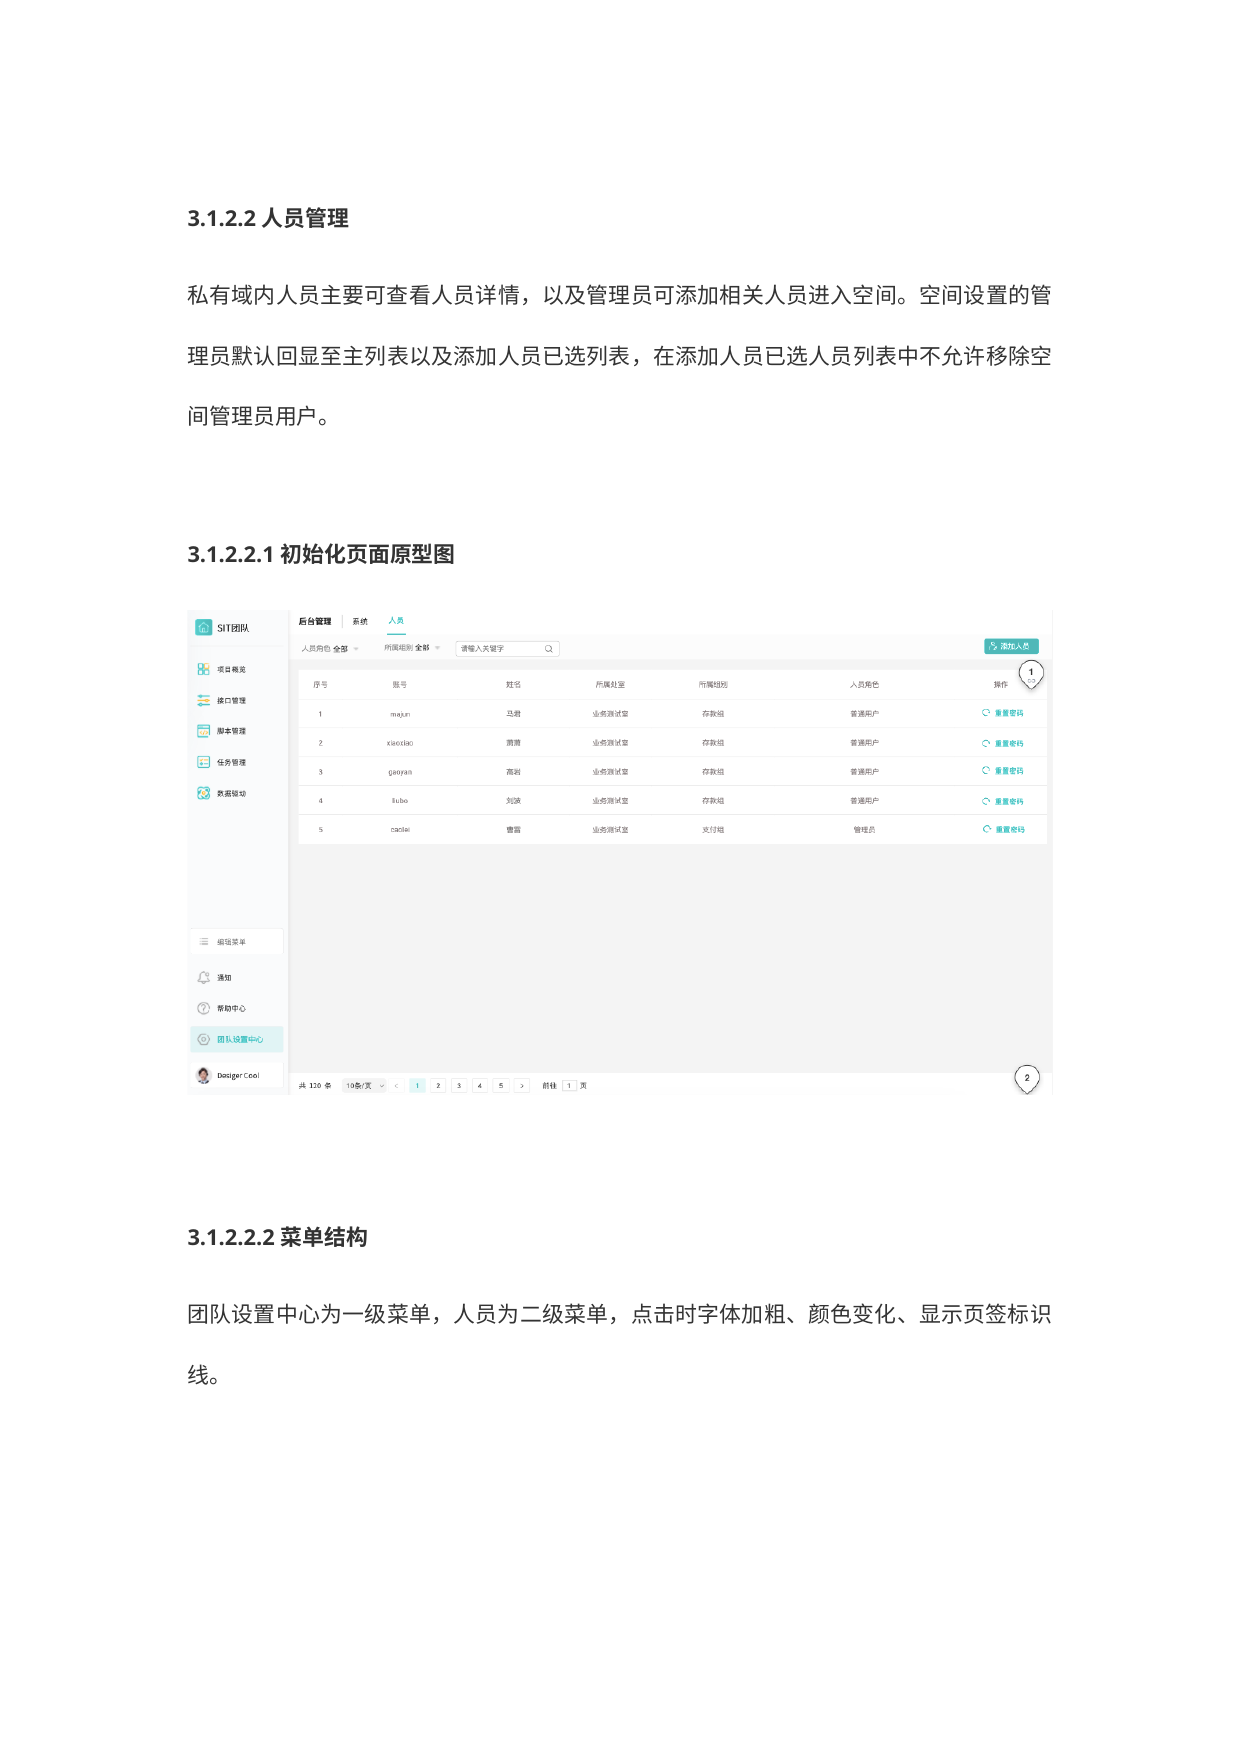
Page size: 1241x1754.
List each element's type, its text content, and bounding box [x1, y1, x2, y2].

subtitle 3.1.2.2.2 菜单结构 [187, 1217, 1053, 1257]
subtitle 3.1.2.2.1 初始化页面原型图 [187, 534, 1053, 574]
list 团队设置中心为一级菜单，人员为二级菜单，点击时字体加粗、颜色变化、显示页签标识线。 [187, 1293, 1053, 1394]
picture [187, 610, 1053, 1095]
list 私有域内人员主要可查看人员详情，以及管理员可添加相关人员进入空间。空间设置的管理员默认回显至主列表以及添加人员已选列表，在添加人员已选人员列表中不允许移除空间管理员用户。 [187, 274, 1053, 435]
subtitle 3.1.2.2 人员管理 [187, 198, 1053, 238]
